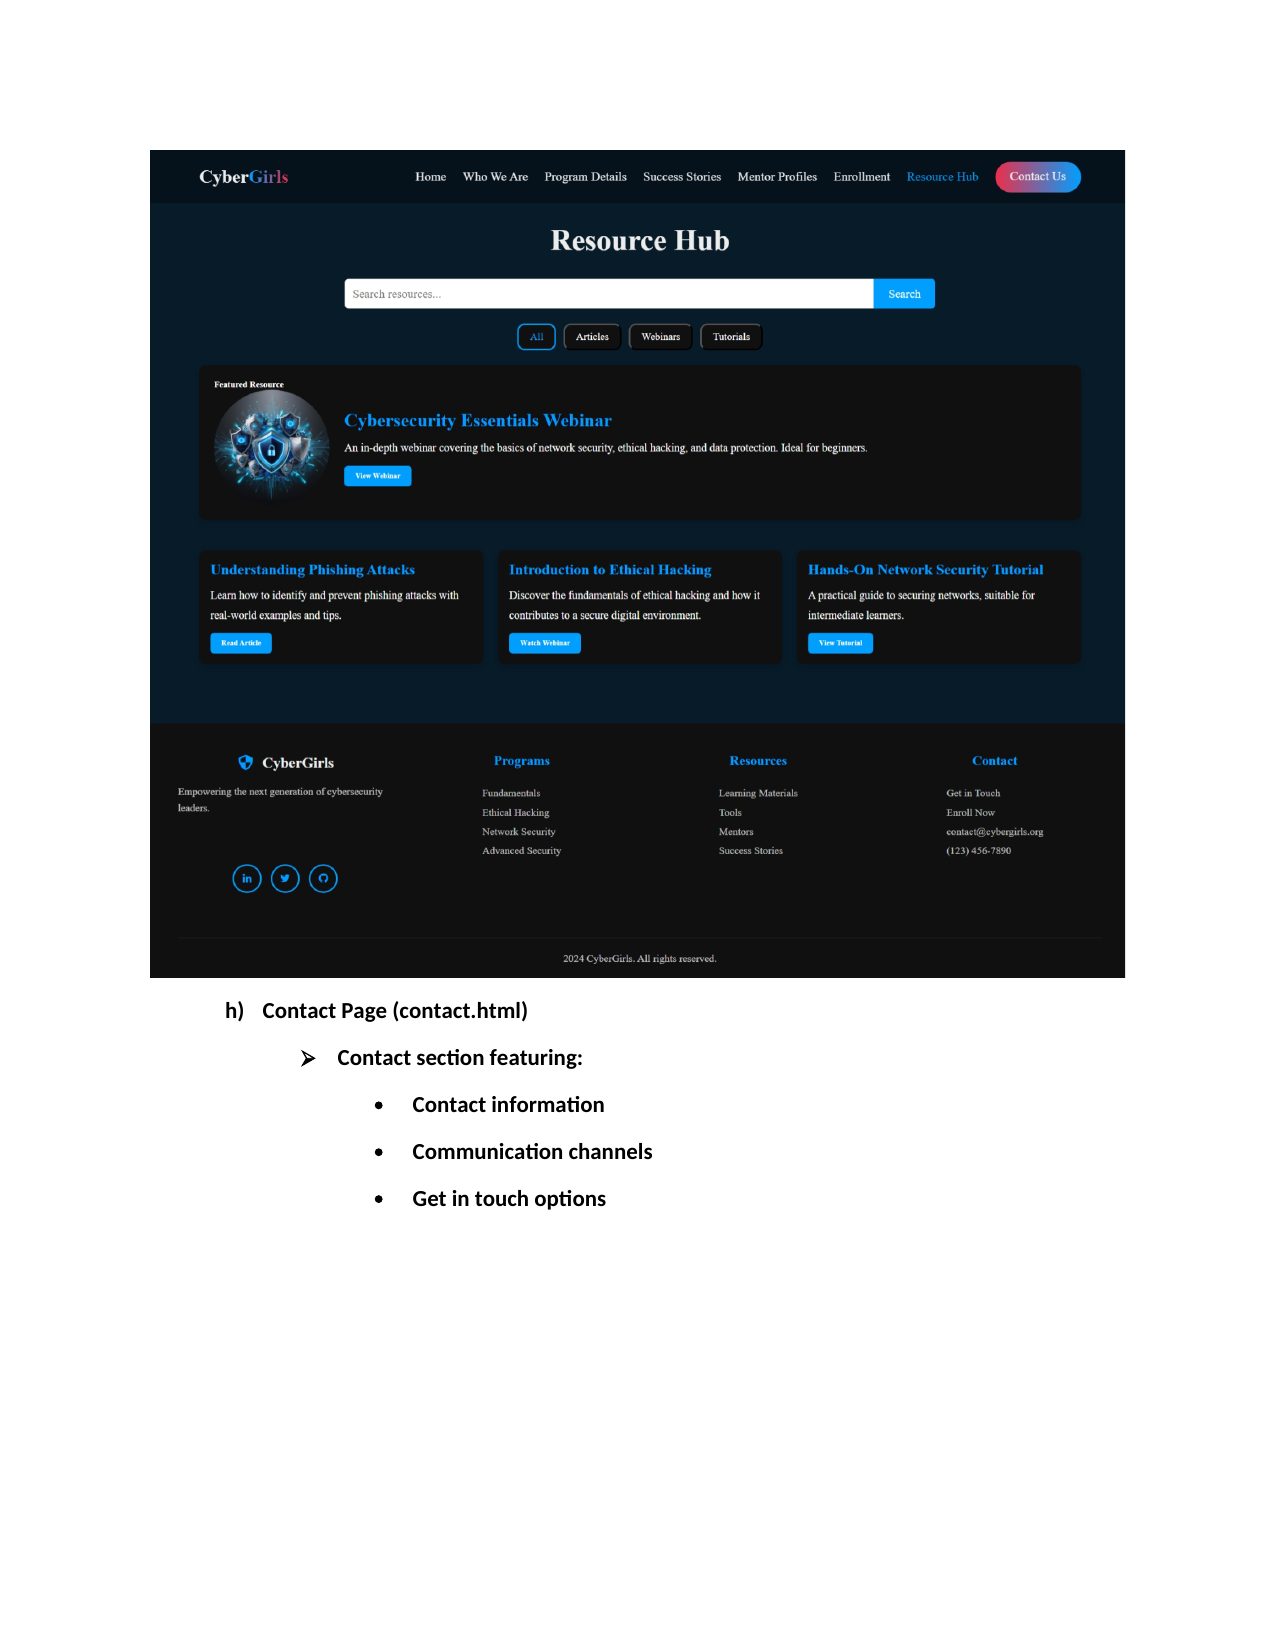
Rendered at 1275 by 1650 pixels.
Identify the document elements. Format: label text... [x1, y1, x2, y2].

list Communication channels [375, 1137, 1125, 1165]
list Get in touch options [375, 1184, 1125, 1212]
picture [150, 150, 1125, 978]
list Contact Page (contact.html) [225, 997, 1125, 1025]
list Contact section featuring: [300, 1043, 1125, 1072]
list Contact information [375, 1090, 1125, 1118]
